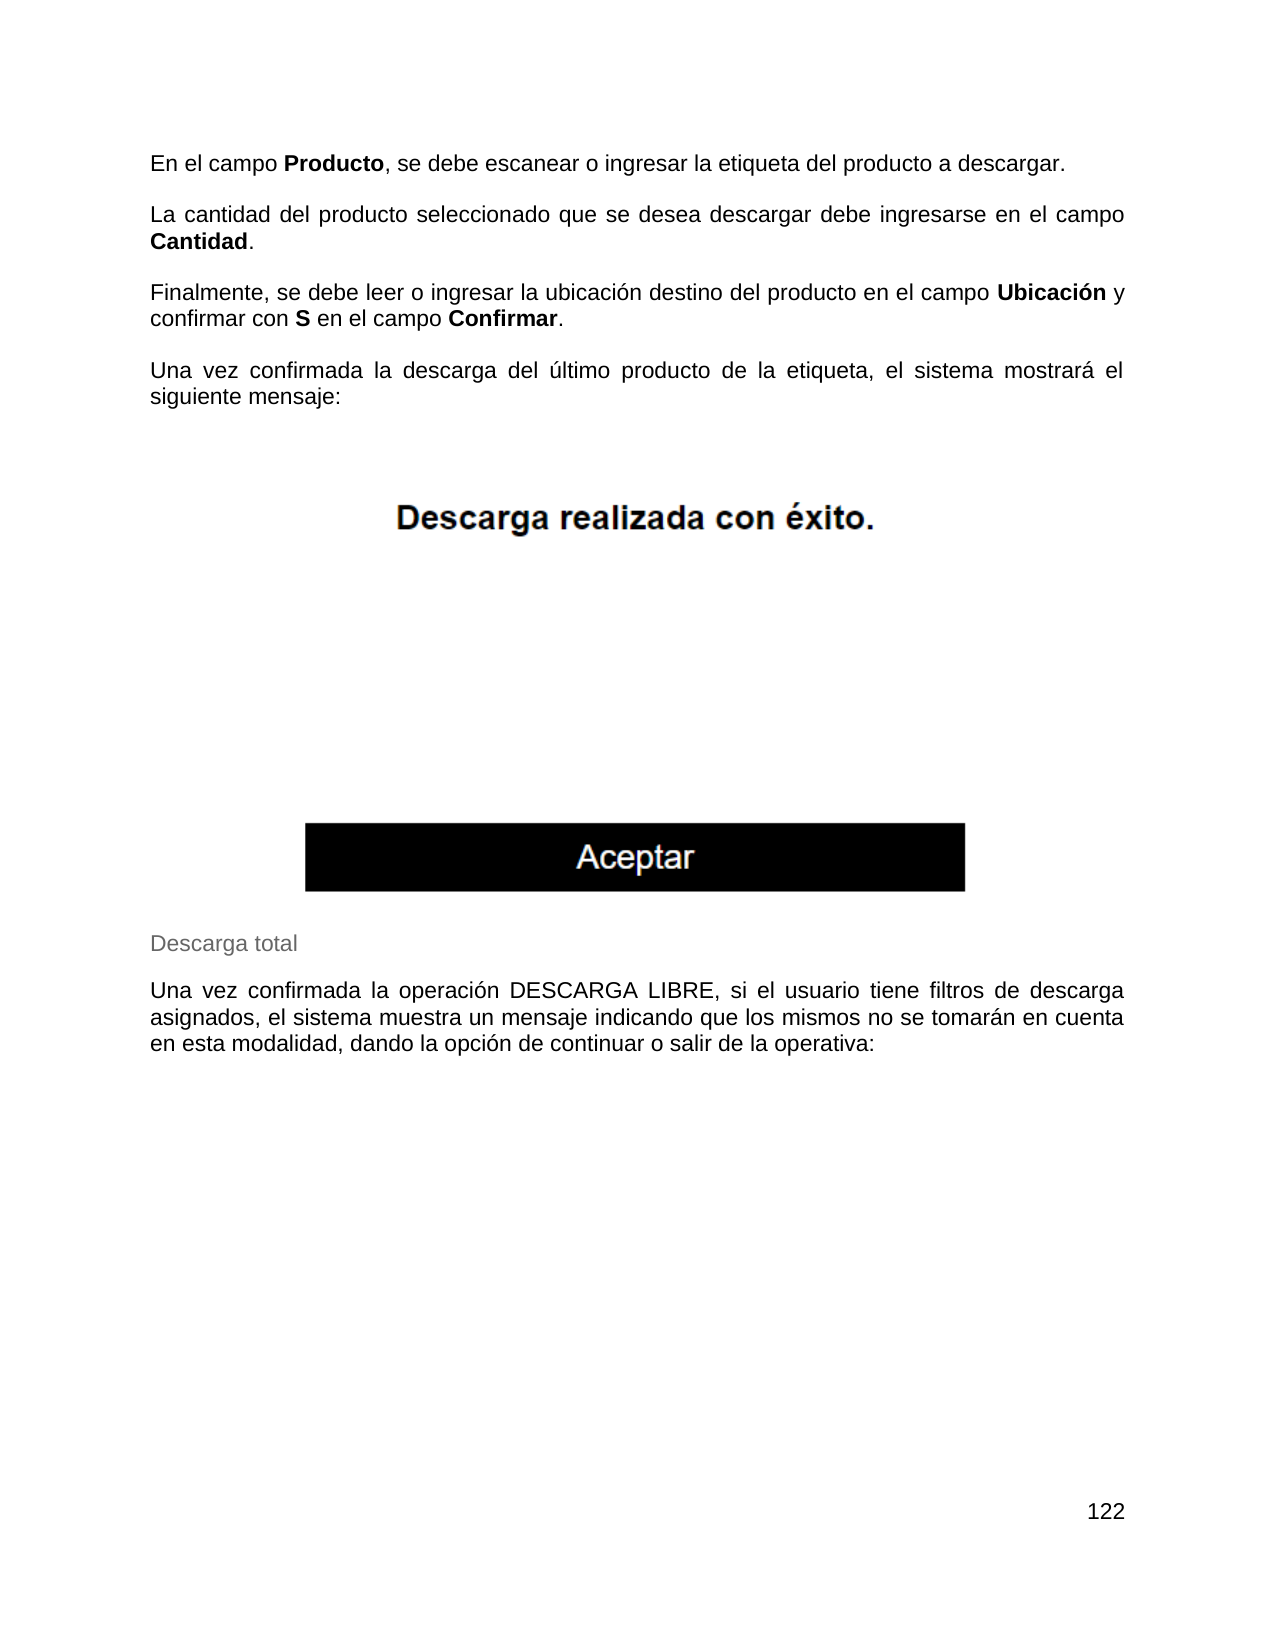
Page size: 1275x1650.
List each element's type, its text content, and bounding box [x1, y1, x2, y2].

text Una vez confirmada la operación DESCARGA LIBRE, si el usuario tiene filtros de descarga asignados, el sistema muestra un mensaje indicando que los mismos no se tomarán en cuenta en esta modalidad, dando la opción de continuar o salir de la operativa: [150, 977, 1125, 1057]
subtitle Descarga total [150, 930, 1125, 957]
text Finalmente, se debe leer o ingresar la ubicación destino del producto en el campo Ubicación y confirmar con S en el campo Confirmar. [150, 279, 1125, 332]
picture [304, 481, 971, 906]
text La cantidad del producto seleccionado que se desea descargar debe ingresarse en el campo Cantidad. [150, 201, 1125, 254]
text Una vez confirmada la descarga del último producto de la etiqueta, el sistema mostrará el siguiente mensaje: [150, 357, 1125, 409]
text En el campo Producto, se debe escanear o ingresar la etiqueta del producto a descargar. [150, 150, 1125, 176]
